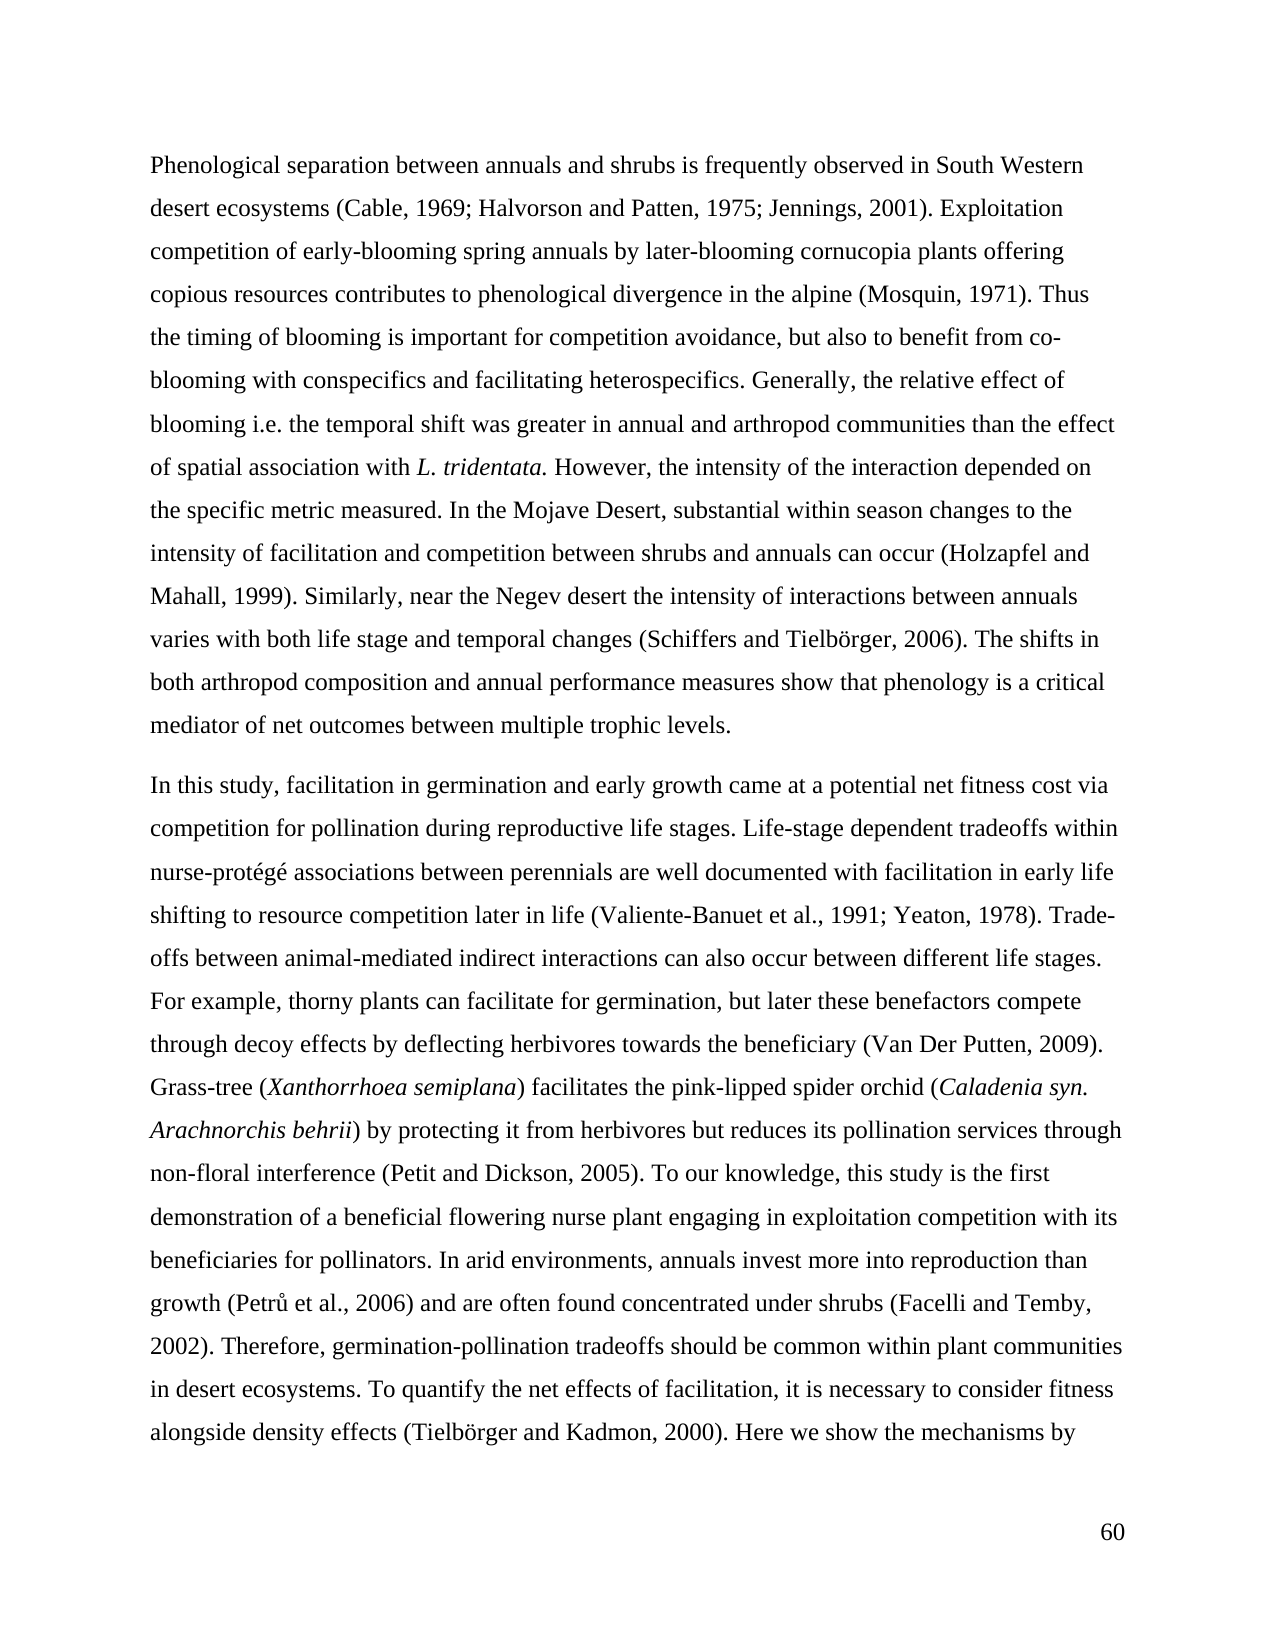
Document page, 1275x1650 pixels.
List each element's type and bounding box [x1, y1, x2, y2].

text [150, 770, 1125, 1446]
text [150, 150, 1125, 739]
